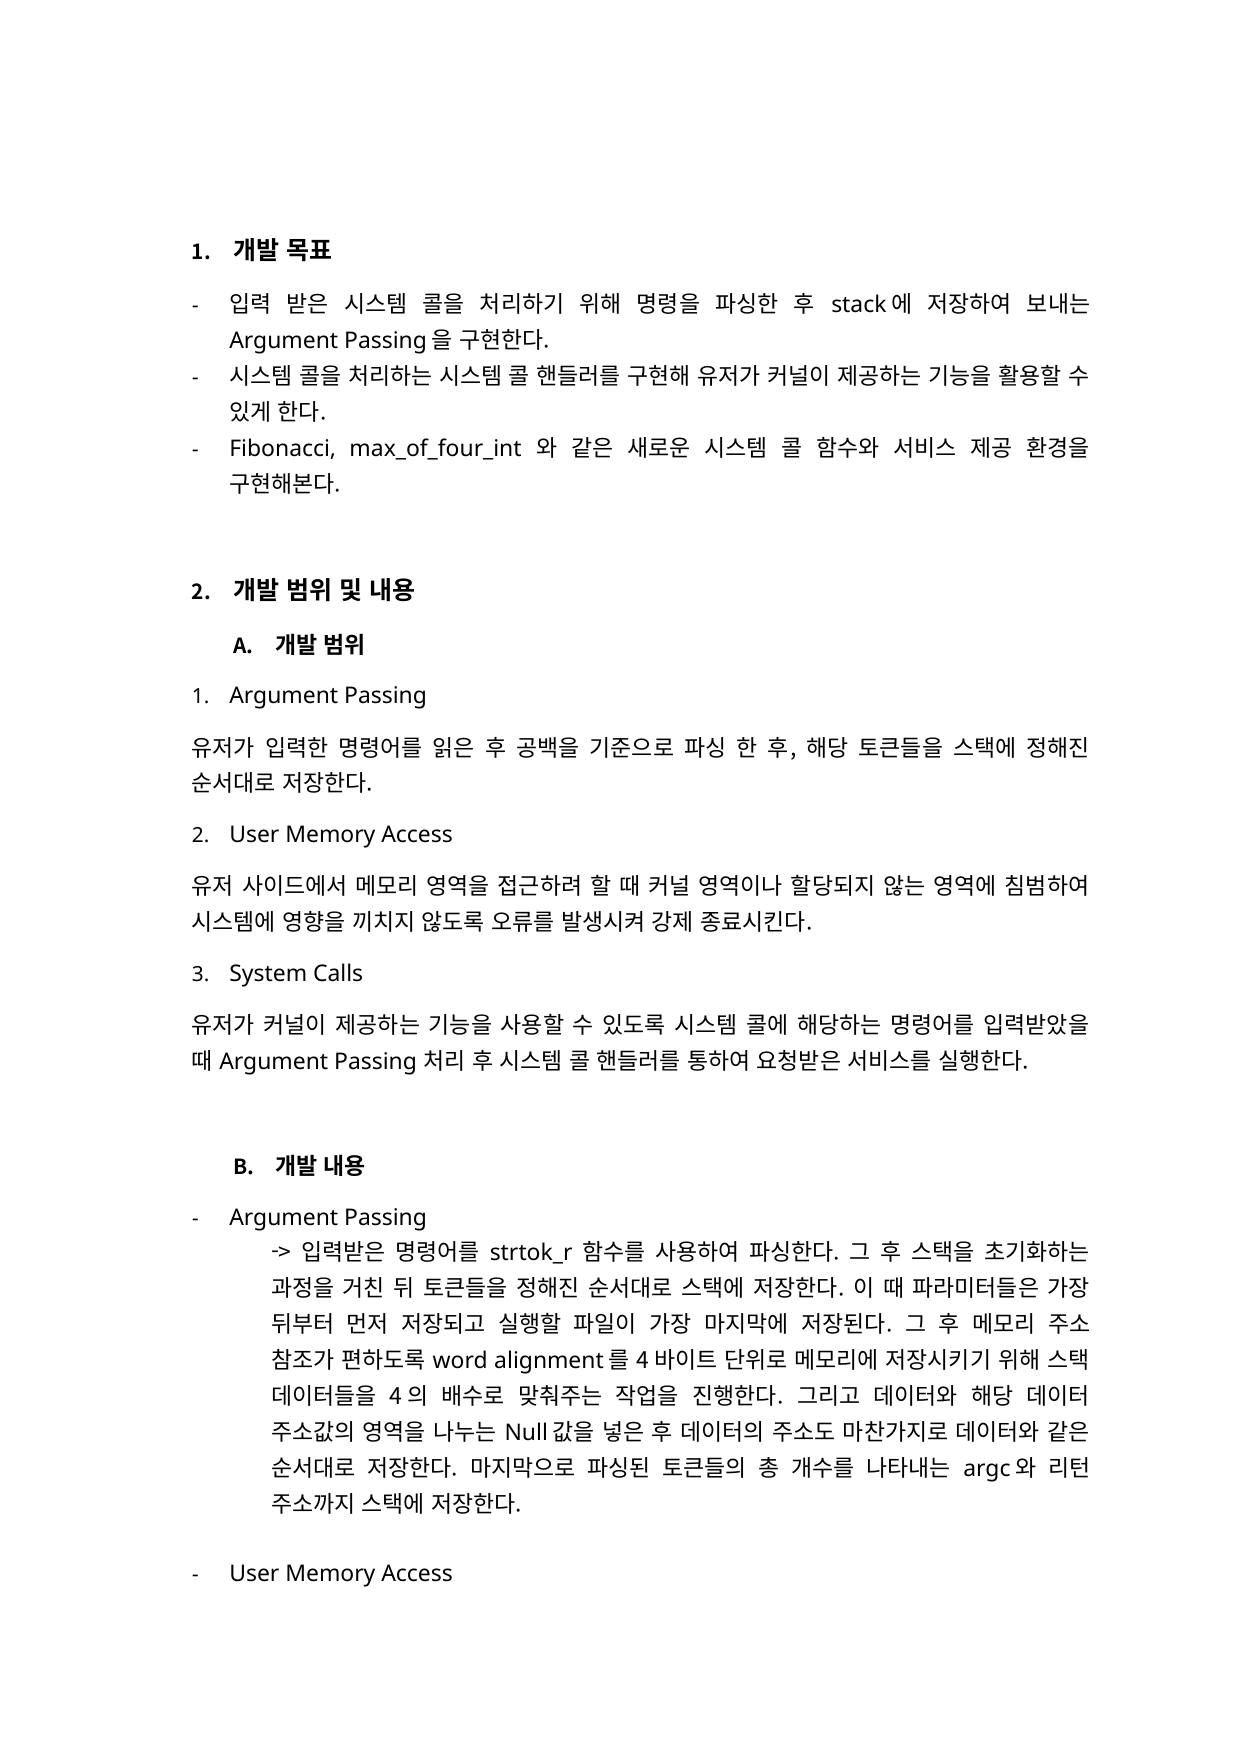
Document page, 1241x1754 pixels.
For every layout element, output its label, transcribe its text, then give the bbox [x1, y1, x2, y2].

list 개발 범위 [233, 627, 1090, 660]
list 개발 내용 [233, 1148, 1090, 1181]
text 유저가 커널이 제공하는 기능을 사용할 수 있도록 시스템 콜에 해당하는 명령어를 입력받았을 때 Argument Passing 처리 후 시스템 콜 핸들러를 통하여 요청받은 서비스를 실행한다. [192, 1007, 1090, 1076]
list 개발 목표 [192, 231, 1090, 267]
list 개발 범위 및 내용 [192, 571, 1090, 607]
list 입력 받은 시스템 콜을 처리하기 위해 명령을 파싱한 후 stack에 저장하여 보내는 Argument Passing을 구현한다. [192, 286, 1090, 356]
list User Memory Access [192, 1557, 1090, 1588]
list Argument Passing [192, 679, 1090, 710]
list -> 입력받은 명령어를 strtok_r 함수를 사용하여 파싱한다. 그 후 스택을 초기화하는 과정을 거친 뒤 토큰들을 정해진 순서대로 스택에 저장한다. 이 때 파라미터들은 가장 뒤부터 먼저 저장되고 실행할 파일이 가장 마지막에 저장된다. 그 후 메모리 주소 참조가 편하도록 word alignment를 4바이트 단위로 메모리에 저장시키기 위해 스택 데이터들을 4의 배수로 맞춰주는 작업을 진행한다. 그리고 데이터와 해당 데이터 주소값의 영역을 나누는 Null값을 넣은 후 데이터의 주소도 마찬가지로 데이터와 같은 순서대로 저장한다. 마지막으로 파싱된 토큰들의 총 개수를 나타내는 argc와 리턴 주소까지 스택에 저장한다. [271, 1234, 1090, 1519]
list Fibonacci, max_of_four_int 와 같은 새로운 시스템 콜 함수와 서비스 제공 환경을 구현해본다. [192, 430, 1090, 499]
list 유저가 입력한 명령어를 읽은 후 공백을 기준으로 파싱 한 후, 해당 토큰들을 스택에 정해진 순서대로 저장한다. [192, 729, 1090, 798]
list Argument Passing [192, 1200, 1090, 1232]
list 유저 사이드에서 메모리 영역을 접근하려 할 때 커널 영역이나 할당되지 않는 영역에 침범하여 시스템에 영향을 끼치지 않도록 오류를 발생시켜 강제 종료시킨다. [192, 868, 1090, 937]
list 시스템 콜을 처리하는 시스템 콜 핸들러를 구현해 유저가 커널이 제공하는 기능을 활용할 수 있게 한다. [192, 358, 1090, 427]
list User Memory Access [192, 818, 1090, 849]
list System Calls [192, 957, 1090, 988]
